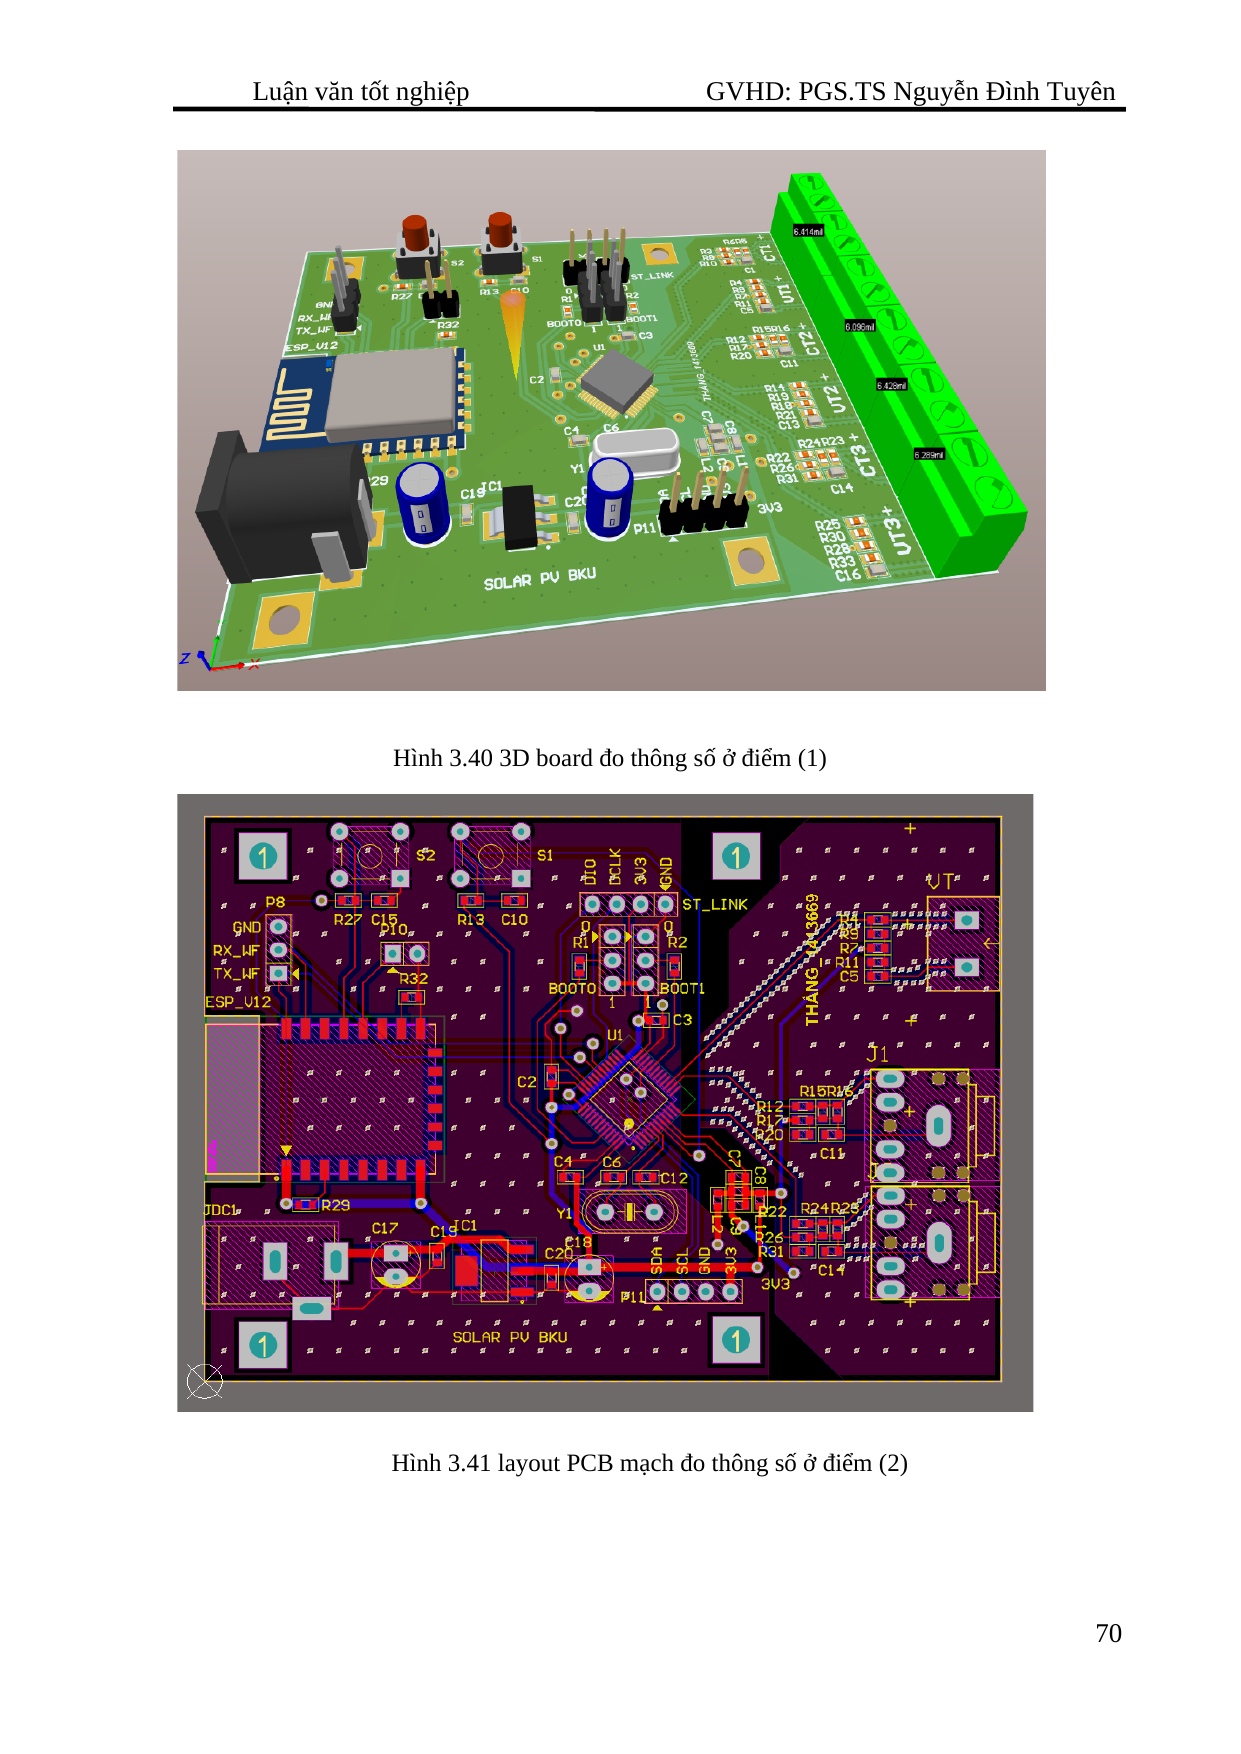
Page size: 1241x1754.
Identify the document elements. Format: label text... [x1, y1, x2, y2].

picture [177, 150, 1046, 691]
picture [177, 794, 1034, 1412]
